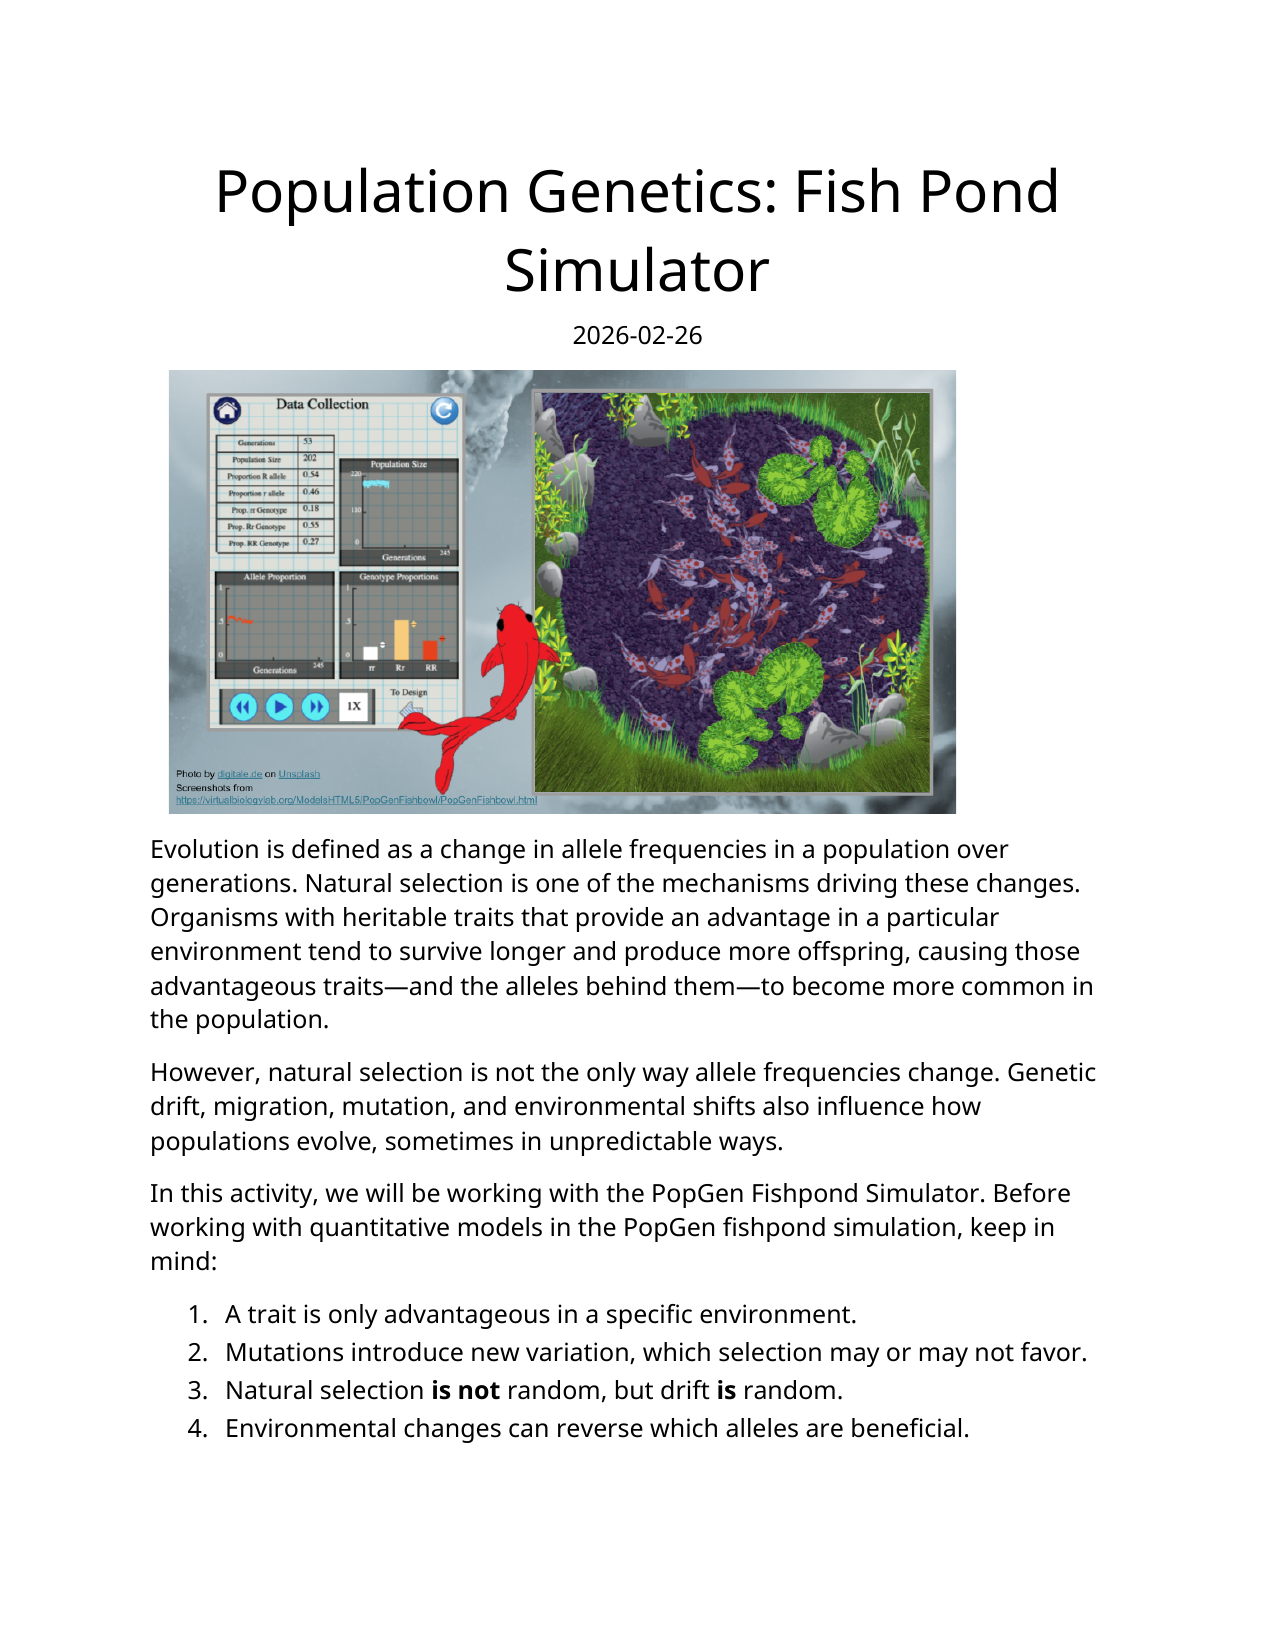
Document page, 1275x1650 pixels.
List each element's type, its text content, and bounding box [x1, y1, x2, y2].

picture [168, 370, 957, 814]
list Mutations introduce new variation, which selection may or may not favor. [187, 1335, 1125, 1369]
list A trait is only advantageous in a specific environment. [187, 1297, 1125, 1331]
text Evolution is defined as a change in allele frequencies in a population over generations. Natural selection is one of the mechanisms driving these changes. Organisms with heritable traits that provide an advantage in a particular environment tend to survive longer and produce more offspring, causing those advantageous traits—and the alleles behind them—to become more common in the population. [150, 832, 1125, 1036]
list Environmental changes can reverse which alleles are beneficial. [187, 1410, 1125, 1444]
title Population Genetics: Fish Pond Simulator [150, 150, 1125, 309]
list Natural selection is not random, but drift is random. [187, 1372, 1125, 1407]
text 2026-02-26 [150, 317, 1125, 351]
text In this activity, we will be working with the PopGen Fishpond Simulator. Before working with quantitative models in the PopGen fishpond simulation, keep in mind: [150, 1176, 1125, 1278]
text However, natural selection is not the only way allele frequencies change. Genetic drift, migration, mutation, and environmental shifts also influence how populations evolve, sometimes in unpredictable ways. [150, 1055, 1125, 1157]
